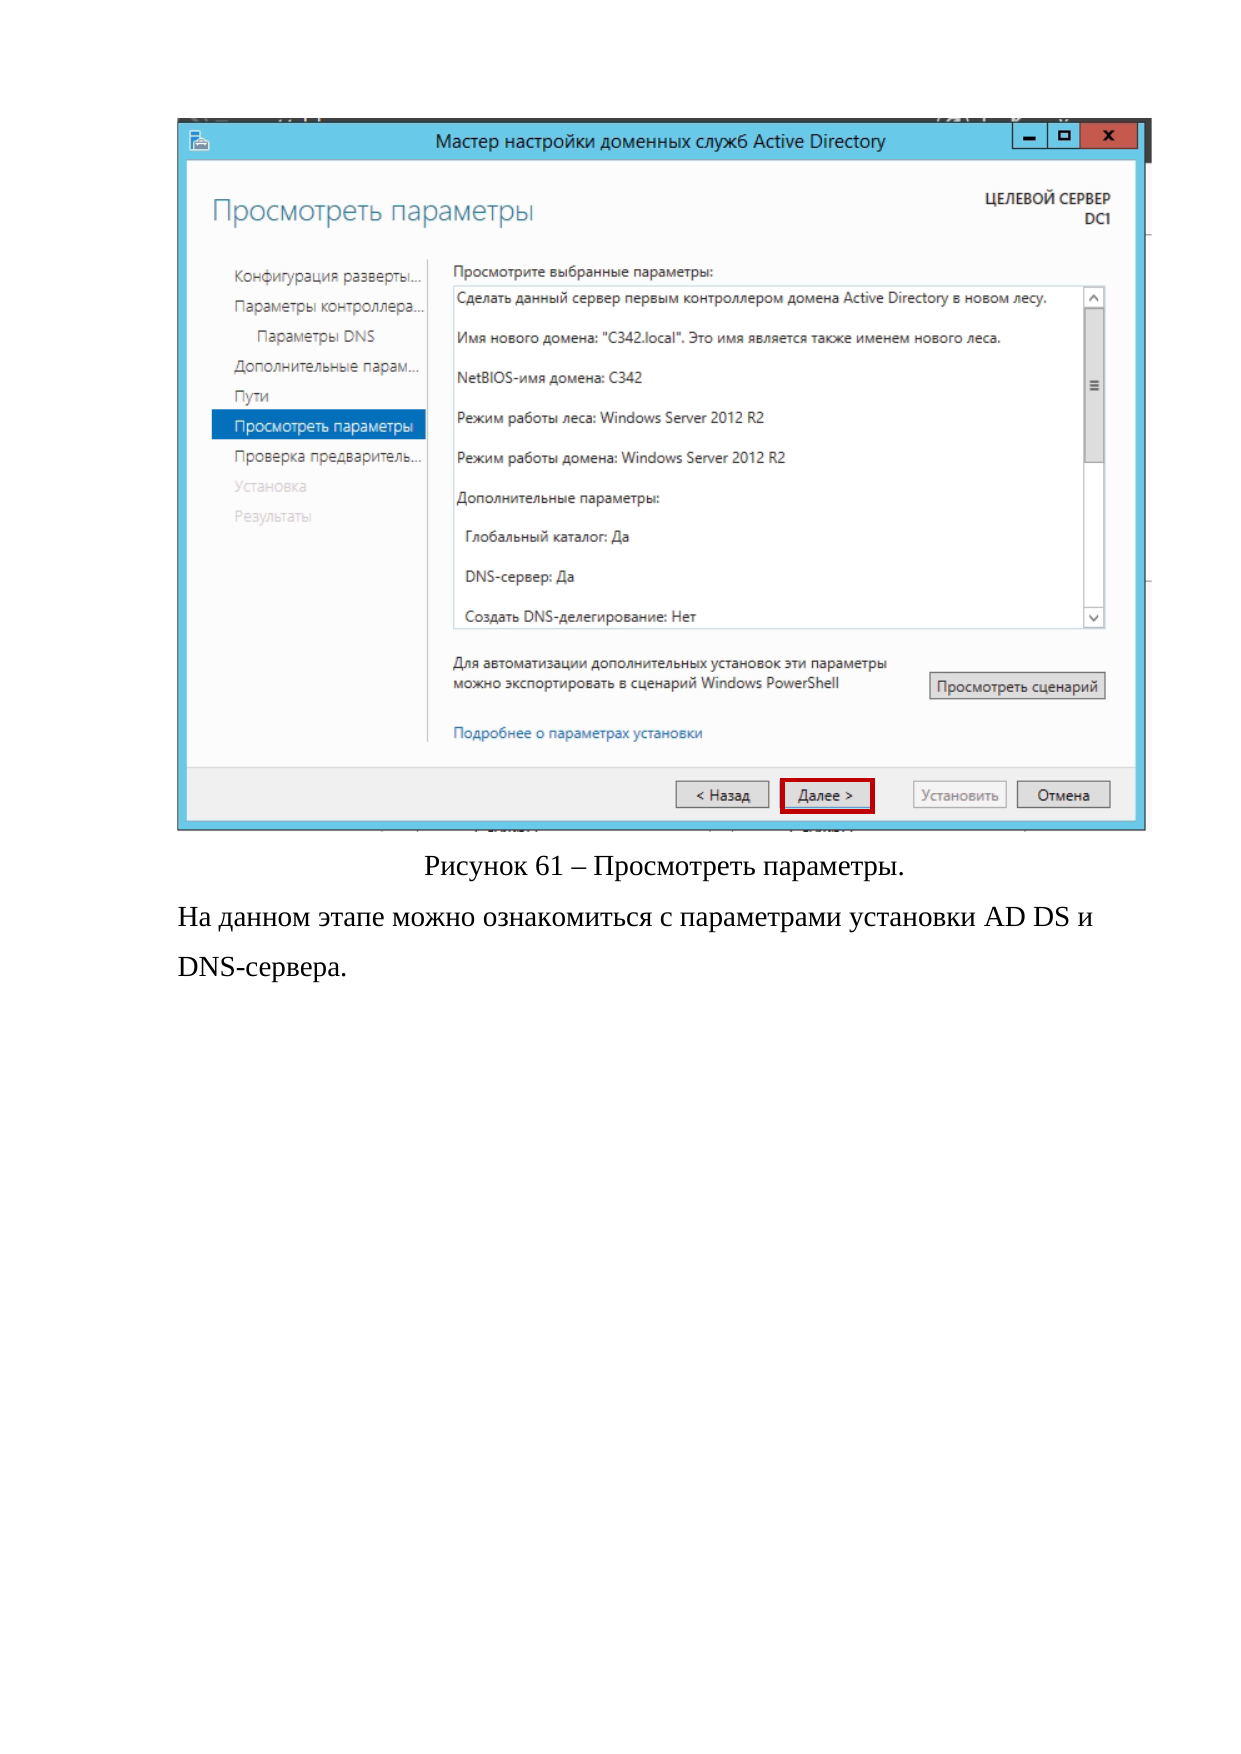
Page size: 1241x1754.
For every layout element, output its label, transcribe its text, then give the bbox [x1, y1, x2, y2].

text Рисунок 61 – Просмотреть параметры. [177, 848, 1152, 882]
picture [177, 118, 1152, 832]
text На данном этапе можно ознакомиться с параметрами установки AD DS и DNS-сервера. [177, 899, 1152, 982]
